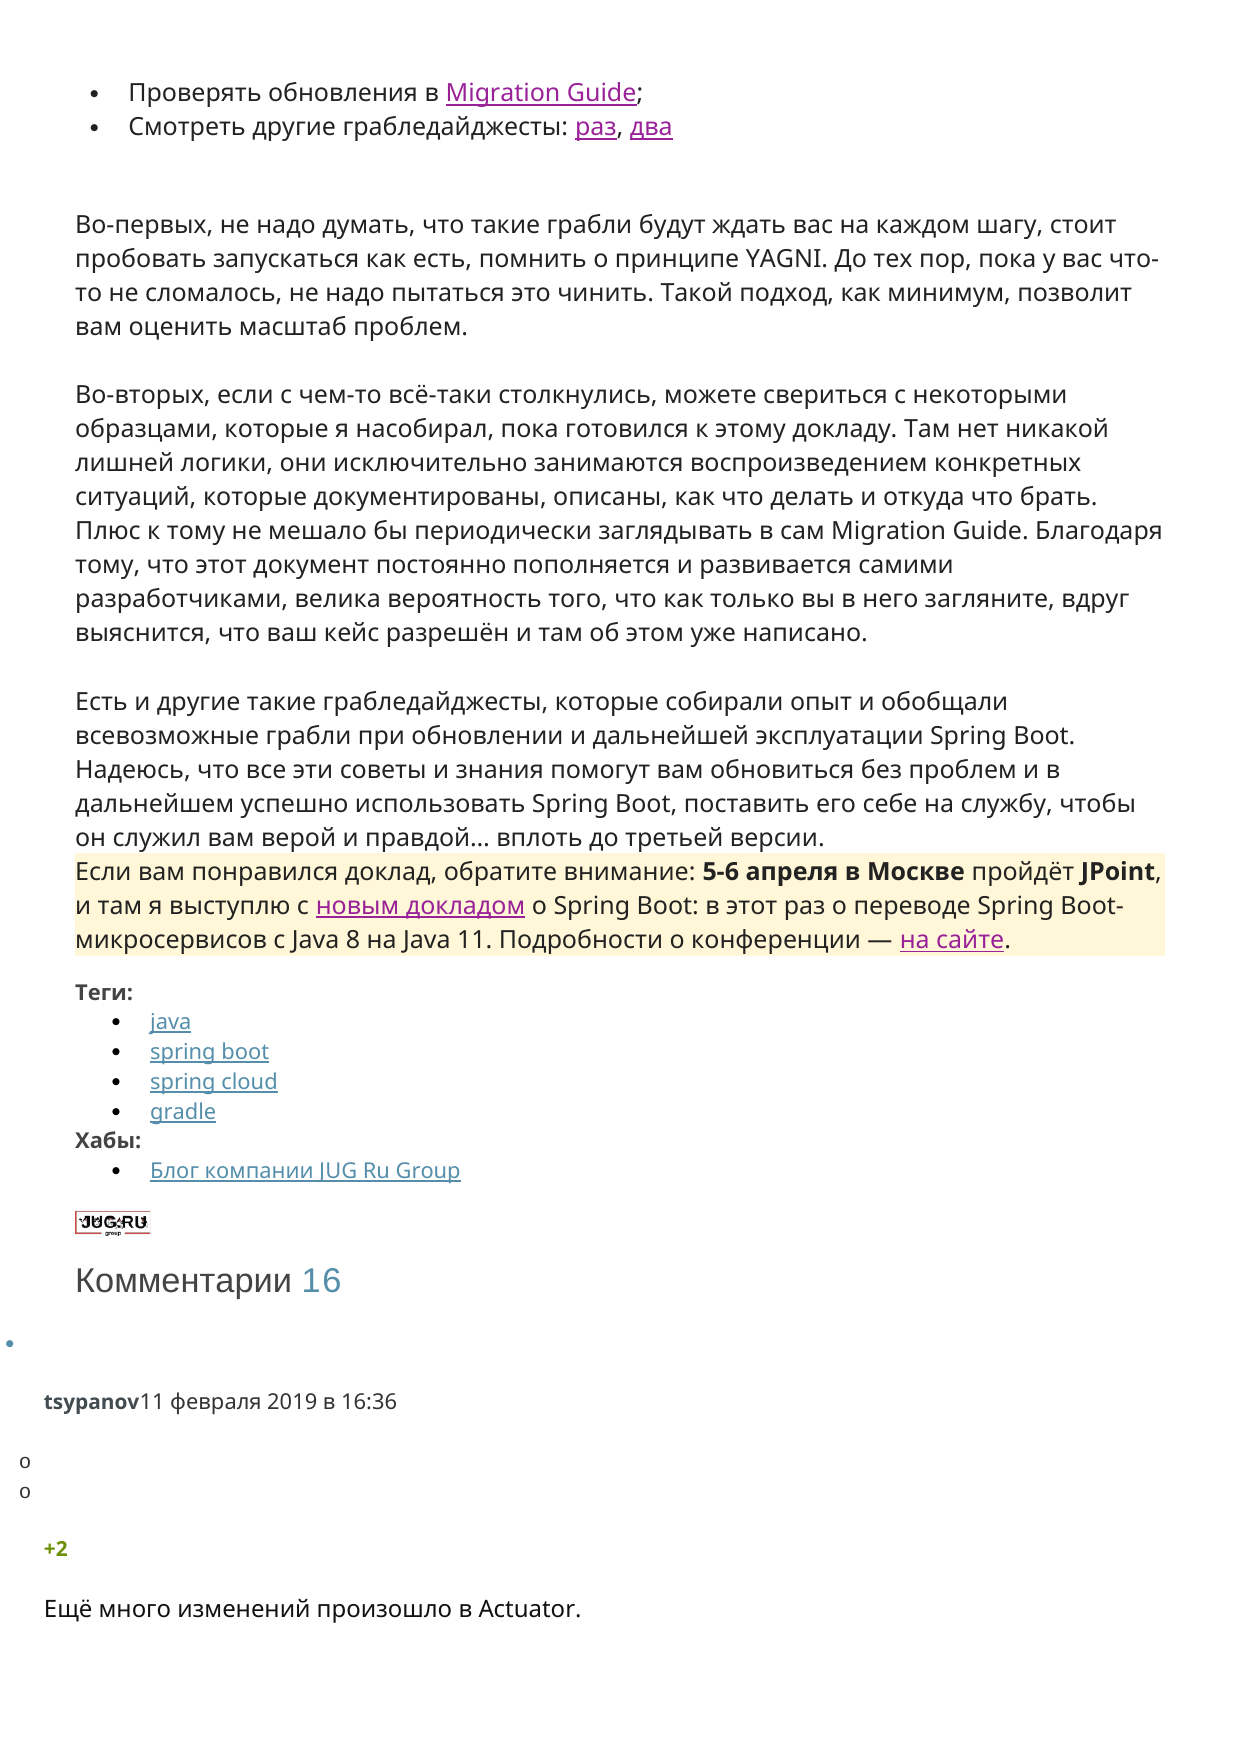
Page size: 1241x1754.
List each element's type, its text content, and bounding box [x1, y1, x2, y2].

list Блог компании JUG Ru Group [112, 1155, 1165, 1185]
list spring boot [112, 1036, 1165, 1066]
list spring cloud [112, 1066, 1165, 1096]
list Проверять обновления в Migration Guide; [91, 75, 1165, 109]
picture [75, 1185, 150, 1261]
text +2 [44, 1534, 1165, 1562]
text Ещё много изменений произошло в Actuator. [44, 1591, 1165, 1624]
text Если вам понравился доклад, обратите внимание: 5-6 апреля в Москве пройдёт JPoint, и там я выступлю с новым докладом о Spring Boot: в этот раз о переводе Spring Boot-микросервисов с Java 8 на Java 11. Подробности о конференции — на сайте. [75, 853, 1165, 956]
text Теги: [75, 977, 1165, 1006]
text Хабы: [75, 1126, 1165, 1155]
text tsypanov11 февраля 2019 в 16:36 [44, 1386, 1165, 1416]
list java [112, 1006, 1165, 1036]
list Смотреть другие грабледайджесты: раз, два [91, 109, 1165, 143]
text Во-первых, не надо думать, что такие грабли будут ждать вас на каждом шагу, стоит пробовать запускаться как есть, помнить о принципе YAGNI. До тех пор, пока у вас что-то не сломалось, не надо пытаться это чинить. Такой подход, как минимум, позволит вам оценить масштаб проблем. Во-вторых, если с чем-то всё-таки столкнулись, можете свериться с некоторыми образцами, которые я насобирал, пока готовился к этому докладу. Там нет никакой лишней логики, они исключительно занимаются воспроизведением конкретных ситуаций, которые документированы, описаны, как что делать и откуда что брать. Плюс к тому не мешало бы периодически заглядывать в сам Migration Guide. Благодаря тому, что этот документ постоянно пополняется и развивается самими разработчиками, велика вероятность того, что как только вы в него загляните, вдруг выяснится, что ваш кейс разрешён и там об этом уже написано. Есть и другие такие грабледайджесты, которые собирали опыт и обобщали всевозможные грабли при обновлении и дальнейшей эксплуатации Spring Boot. Надеюсь, что все эти советы и знания помогут вам обновиться без проблем и в дальнейшем успешно использовать Spring Boot, поставить его себе на службу, чтобы он служил вам верой и правдой… вплоть до третьей версии. [75, 172, 1165, 853]
list gradle [112, 1096, 1165, 1126]
text Комментарии 16 [75, 1260, 1165, 1300]
